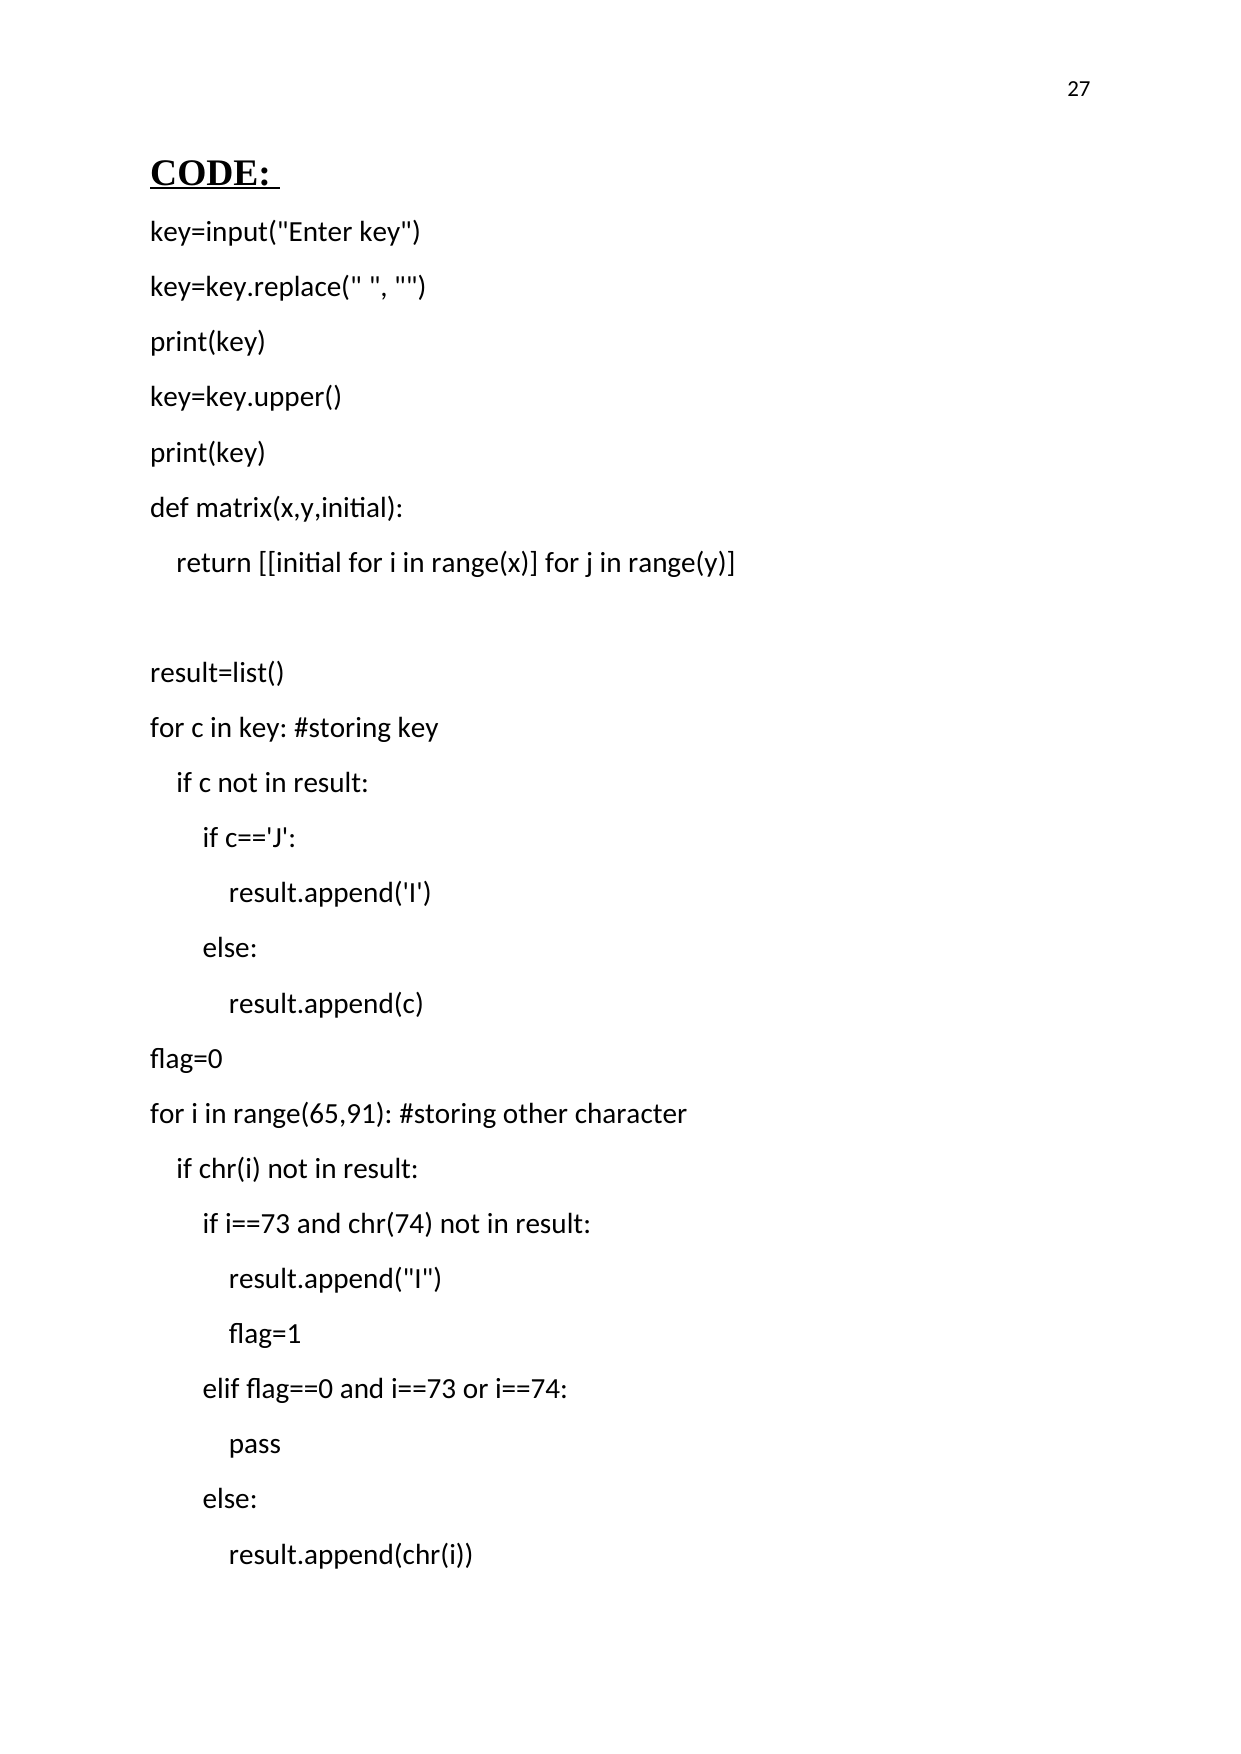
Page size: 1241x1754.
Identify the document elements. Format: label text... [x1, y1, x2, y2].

text CODE: [150, 150, 1090, 193]
text if c=='J': [150, 819, 1090, 855]
text if chr(i) not in result: [150, 1150, 1090, 1186]
text pass [150, 1426, 1090, 1461]
text flag=0 [150, 1040, 1090, 1075]
text result.append(chr(i)) [150, 1536, 1090, 1571]
text result=list() [150, 654, 1090, 690]
text key=key.replace(" ", "") [150, 268, 1090, 304]
text result.append('I') [150, 874, 1090, 910]
text return [[initial for i in range(x)] for j in range(y)] [150, 544, 1090, 579]
text key=input("Enter key") [150, 213, 1090, 249]
text else: [150, 1481, 1090, 1516]
text print(key) [150, 323, 1090, 359]
text flag=1 [150, 1315, 1090, 1351]
text print(key) [150, 434, 1090, 469]
text for i in range(65,91): #storing other character [150, 1095, 1090, 1131]
text result.append(c) [150, 985, 1090, 1020]
text if i==73 and chr(74) not in result: [150, 1205, 1090, 1241]
text elif flag==0 and i==73 or i==74: [150, 1370, 1090, 1406]
text if c not in result: [150, 764, 1090, 800]
text result.append("I") [150, 1260, 1090, 1296]
text key=key.upper() [150, 378, 1090, 414]
text def matrix(x,y,initial): [150, 489, 1090, 524]
text else: [150, 929, 1090, 965]
text for c in key: #storing key [150, 709, 1090, 745]
